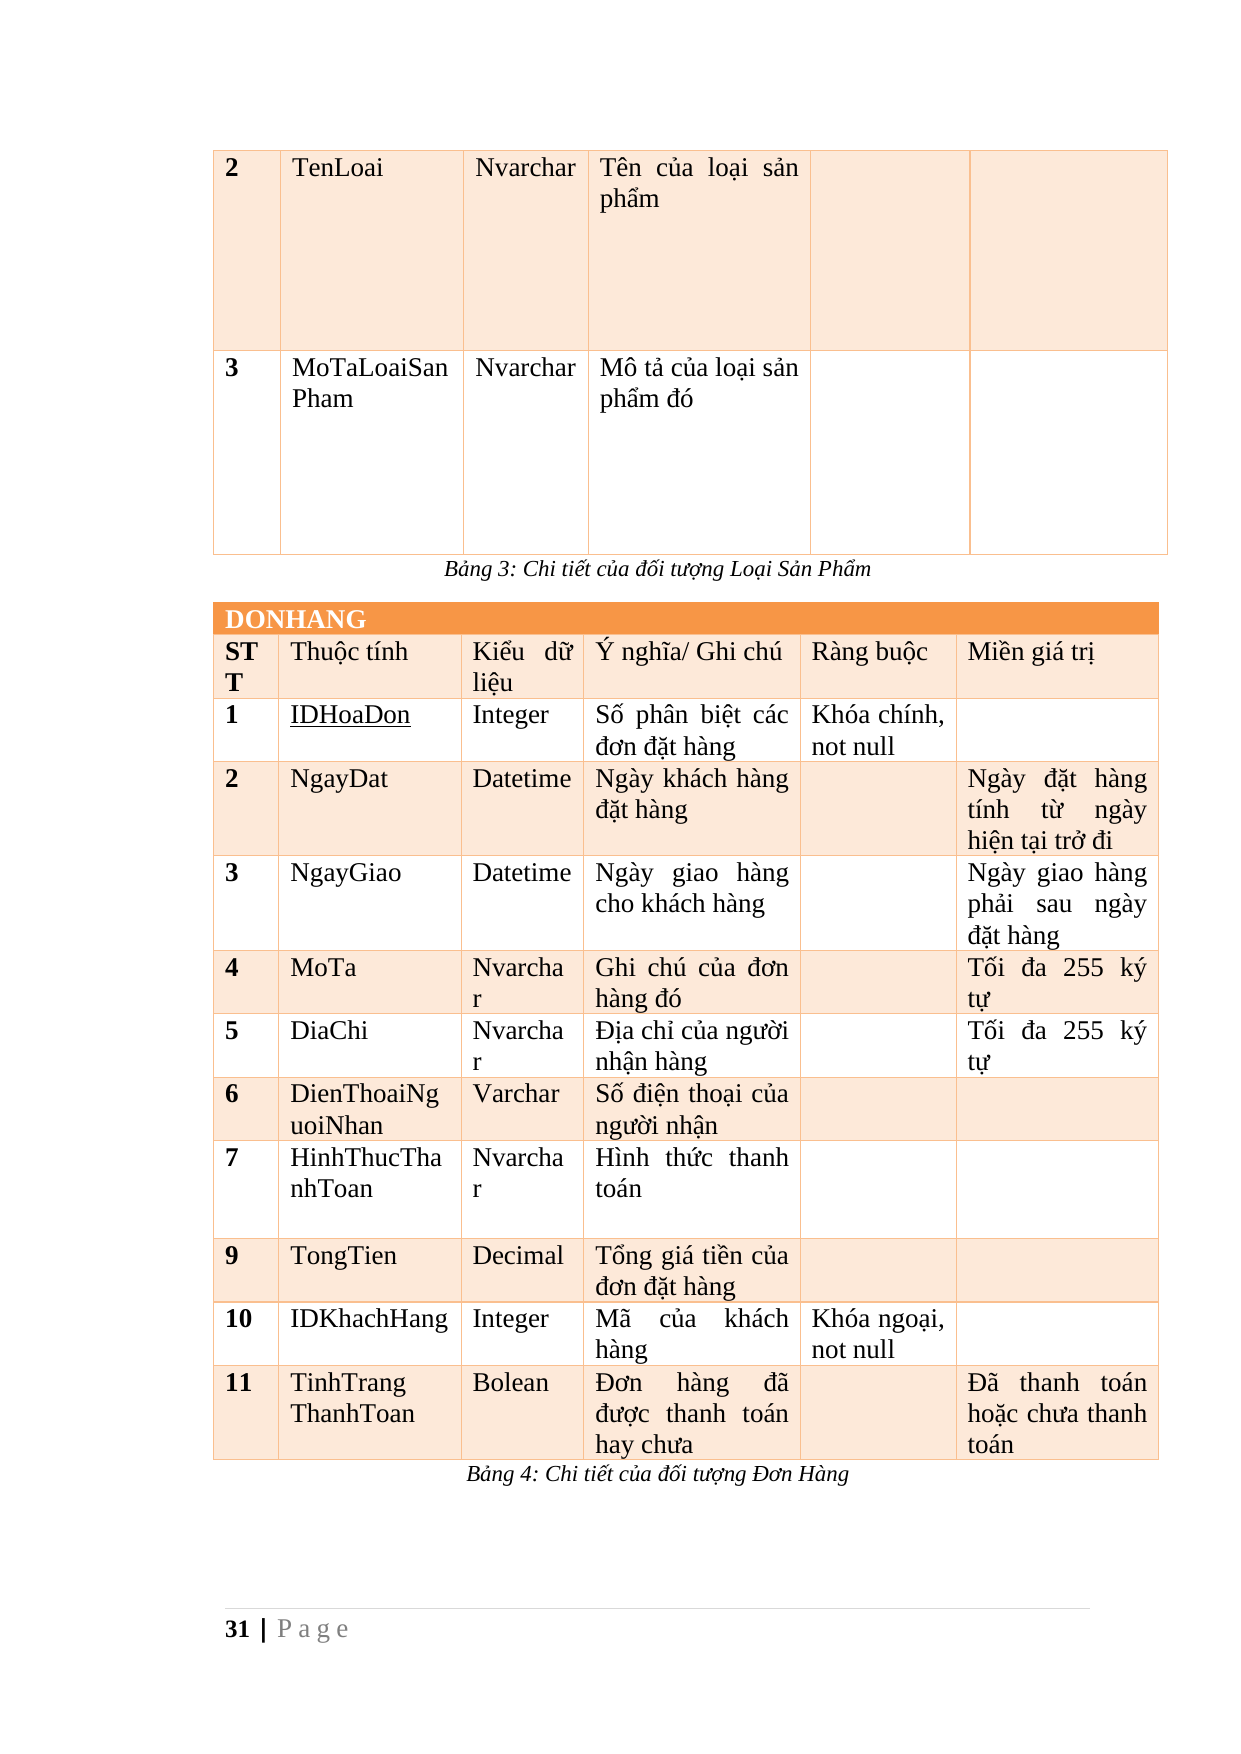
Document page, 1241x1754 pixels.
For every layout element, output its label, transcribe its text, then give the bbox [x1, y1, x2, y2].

table_cell Ngày giao hàng phải sau ngày đặt hàng [957, 856, 1158, 950]
table_cell Đã thanh toán hoặc chưa thanh toán [957, 1366, 1158, 1459]
table_cell [801, 1141, 956, 1238]
table_cell NgayDat [279, 762, 461, 855]
table_cell Mã của khách hàng [584, 1303, 800, 1365]
table_cell 4 [214, 951, 278, 1013]
table_cell MoTaLoaiSanPham [281, 351, 463, 554]
table_cell Tổng giá tiền của đơn đặt hàng [584, 1239, 800, 1301]
table_cell [957, 699, 1158, 761]
text Bảng 4: Chi tiết của đối tượng Đơn Hàng [225, 1460, 1090, 1487]
table_cell [801, 1014, 956, 1077]
table_cell Tối đa 255 ký tự [957, 951, 1158, 1013]
table_cell Khóa chính, not null [801, 699, 956, 761]
table_cell [957, 1239, 1158, 1301]
table_cell IDHoaDon [279, 699, 461, 761]
table_cell Bolean [462, 1366, 583, 1459]
table_cell 10 [214, 1303, 278, 1365]
table_cell Nvarchar [464, 151, 588, 350]
table_cell [801, 1078, 956, 1140]
table_cell Thuộc tính [279, 635, 461, 698]
table_cell Đơn hàng đã được thanh toán hay chưa [584, 1366, 800, 1459]
table_cell Integer [462, 699, 583, 761]
table_cell [801, 951, 956, 1013]
table_cell Decimal [462, 1239, 583, 1301]
table_cell IDKhachHang [279, 1303, 461, 1365]
table_cell 3 [214, 351, 280, 554]
table_cell [801, 762, 956, 855]
table_cell Ngày đặt hàng tính từ ngày hiện tại trở đi [957, 762, 1158, 855]
table_cell Ý nghĩa/ Ghi chú [584, 635, 800, 698]
table_cell Ngày khách hàng đặt hàng [584, 762, 800, 855]
table_cell Nvarchar [462, 951, 583, 1013]
table_cell [971, 351, 1167, 554]
table_cell DienThoaiNguoiNhan [279, 1078, 461, 1140]
table_header DONHANG [214, 603, 1158, 634]
table_cell 9 [214, 1239, 278, 1301]
table_cell NgayGiao [279, 856, 461, 950]
table_cell Tối đa 255 ký tự [957, 1014, 1158, 1077]
table_cell Hình thức thanh toán [584, 1141, 800, 1238]
table_cell Khóa ngoại, not null [801, 1303, 956, 1365]
table_cell 11 [214, 1366, 278, 1459]
table_cell 2 [214, 151, 280, 350]
table_cell [957, 1078, 1158, 1140]
table_cell Nvarchar [462, 1141, 583, 1238]
table_cell Integer [462, 1303, 583, 1365]
table_cell [801, 856, 956, 950]
table_cell TongTien [279, 1239, 461, 1301]
table_cell STT [214, 635, 278, 698]
table_cell Nvarchar [462, 1014, 583, 1077]
table_cell [811, 351, 969, 554]
table_cell Tên của loại sản phẩm [589, 151, 810, 350]
table_cell HinhThucThanhToan [279, 1141, 461, 1238]
table_cell 3 [214, 856, 278, 950]
table_cell Datetime [462, 762, 583, 855]
table_cell Ràng buộc [801, 635, 956, 698]
table_cell 5 [214, 1014, 278, 1077]
table_cell Số phân biệt các đơn đặt hàng [584, 699, 800, 761]
table_cell Địa chỉ của người nhận hàng [584, 1014, 800, 1077]
table_cell Varchar [462, 1078, 583, 1140]
table_cell Kiểu dữ liệu [462, 635, 583, 698]
table_cell Ghi chú của đơn hàng đó [584, 951, 800, 1013]
table_cell 7 [214, 1141, 278, 1238]
table_cell MoTa [279, 951, 461, 1013]
table_cell Mô tả của loại sản phẩm đó [589, 351, 810, 554]
table_cell TenLoai [281, 151, 463, 350]
table_cell [957, 1141, 1158, 1238]
table_cell Nvarchar [464, 351, 588, 554]
table_cell Ngày giao hàng cho khách hàng [584, 856, 800, 950]
table_cell Datetime [462, 856, 583, 950]
table_cell [957, 1303, 1158, 1365]
table_cell [811, 151, 969, 350]
table_cell Miền giá trị [957, 635, 1158, 698]
table_cell Số điện thoại của người nhận [584, 1078, 800, 1140]
table_cell [801, 1239, 956, 1301]
table_cell DiaChi [279, 1014, 461, 1077]
text Bảng 3: Chi tiết của đối tượng Loại Sản Phẩm [225, 555, 1090, 581]
table_cell TinhTrang ThanhToan [279, 1366, 461, 1459]
table_cell 1 [214, 699, 278, 761]
table_cell [971, 151, 1167, 350]
table_cell 6 [214, 1078, 278, 1140]
table_cell [801, 1366, 956, 1459]
table_cell 2 [214, 762, 278, 855]
